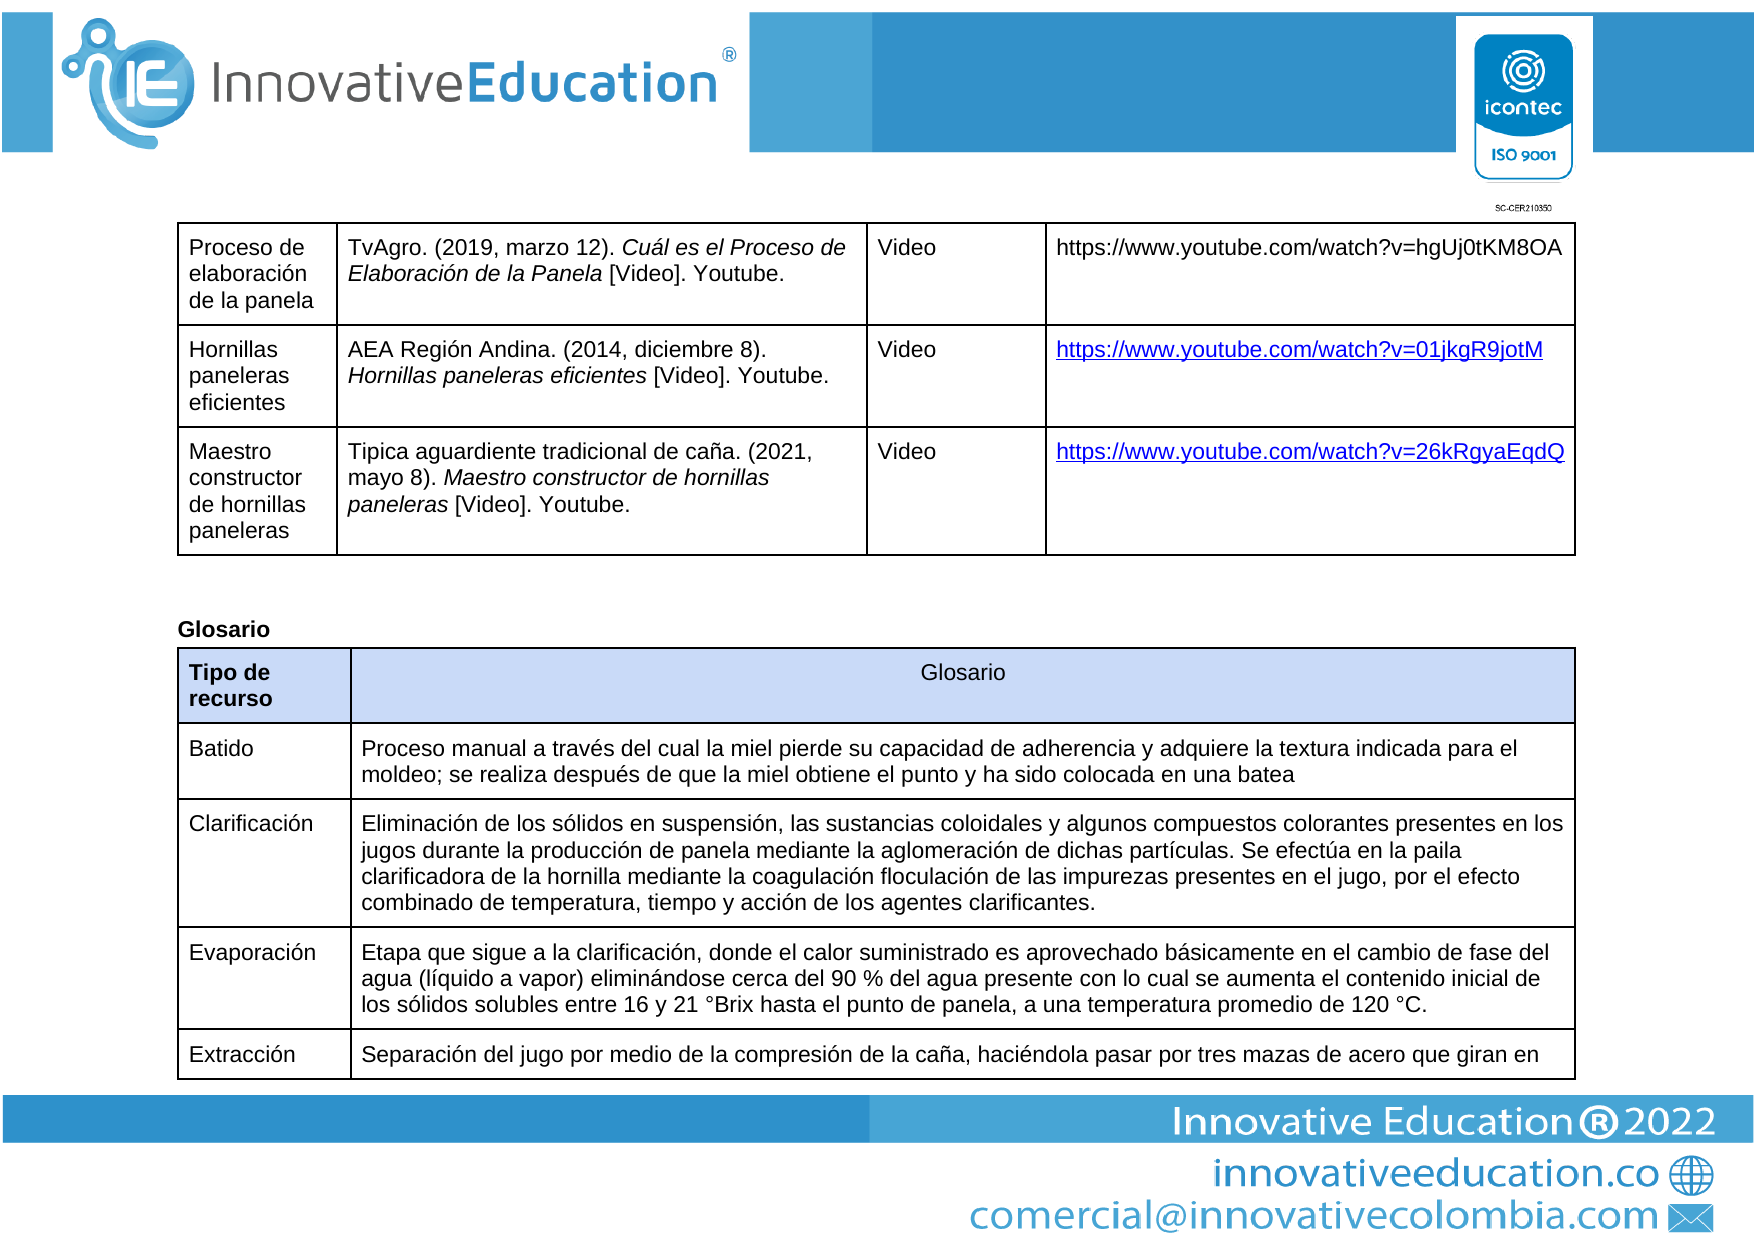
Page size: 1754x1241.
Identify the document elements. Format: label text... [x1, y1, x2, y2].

table_cell Video [868, 224, 1045, 323]
table_cell Proceso de elaboración de la panela [179, 224, 336, 323]
table_cell Proceso manual a través del cual la miel pierde su capacidad de adherencia y adquiere la textura indicada para el moldeo; se realiza después de que la miel obtiene el punto y ha sido colocada en una batea [352, 724, 1574, 798]
picture [1471, 32, 1576, 214]
table_cell Video [868, 326, 1045, 426]
table_cell https://www.youtube.com/watch?v=26kRgyaEqdQ [1047, 428, 1574, 554]
table_cell Maestro constructor de hornillas paneleras [179, 428, 336, 554]
table_cell Hornillas paneleras eficientes [179, 326, 336, 426]
picture [2, 1093, 1754, 1239]
table_cell AEA Región Andina. (2014, diciembre 8). Hornillas paneleras eficientes [Video]. Youtube. [338, 326, 866, 426]
table_cell Separación del jugo por medio de la compresión de la caña, haciéndola pasar por tres mazas de acero que giran en sentido contrario. [352, 1030, 1574, 1077]
table_cell Etapa que sigue a la clarificación, donde el calor suministrado es aprovechado básicamente en el cambio de fase del agua (líquido a vapor) eliminándose cerca del 90 % del agua presente con lo cual se aumenta el contenido inicial de los sólidos solubles entre 16 y 21 °Brix hasta el punto de panela, a una temperatura promedio de 120 °C. [352, 928, 1574, 1028]
table_cell https://www.youtube.com/watch?v=01jkgR9jotM [1047, 326, 1574, 426]
table_header Glosario [352, 649, 1574, 722]
text Glosario [177, 616, 1577, 643]
table_cell Batido [179, 724, 350, 798]
table_cell Extracción [179, 1030, 350, 1077]
table_cell https://www.youtube.com/watch?v=hgUj0tKM8OA [1047, 224, 1574, 323]
table_cell Clarificación [179, 800, 350, 926]
table_cell TvAgro. (2019, marzo 12). Cuál es el Proceso de Elaboración de la Panela [Video]. Youtube. [338, 224, 866, 323]
table_cell Evaporación [179, 928, 350, 1028]
table_header Tipo de recurso [179, 649, 350, 722]
table_cell Video [868, 428, 1045, 554]
table_cell Eliminación de los sólidos en suspensión, las sustancias coloidales y algunos compuestos colorantes presentes en los jugos durante la producción de panela mediante la aglomeración de dichas partículas. Se efectúa en la paila clarificadora de la hornilla mediante la coagulación floculación de las impurezas presentes en el jugo, por el efecto combinado de temperatura, tiempo y acción de los agentes clarificantes. [352, 800, 1574, 926]
picture [2, 0, 1754, 166]
table_cell Tipica aguardiente tradicional de caña. (2021, mayo 8). Maestro constructor de hornillas paneleras [Video]. Youtube. [338, 428, 866, 554]
